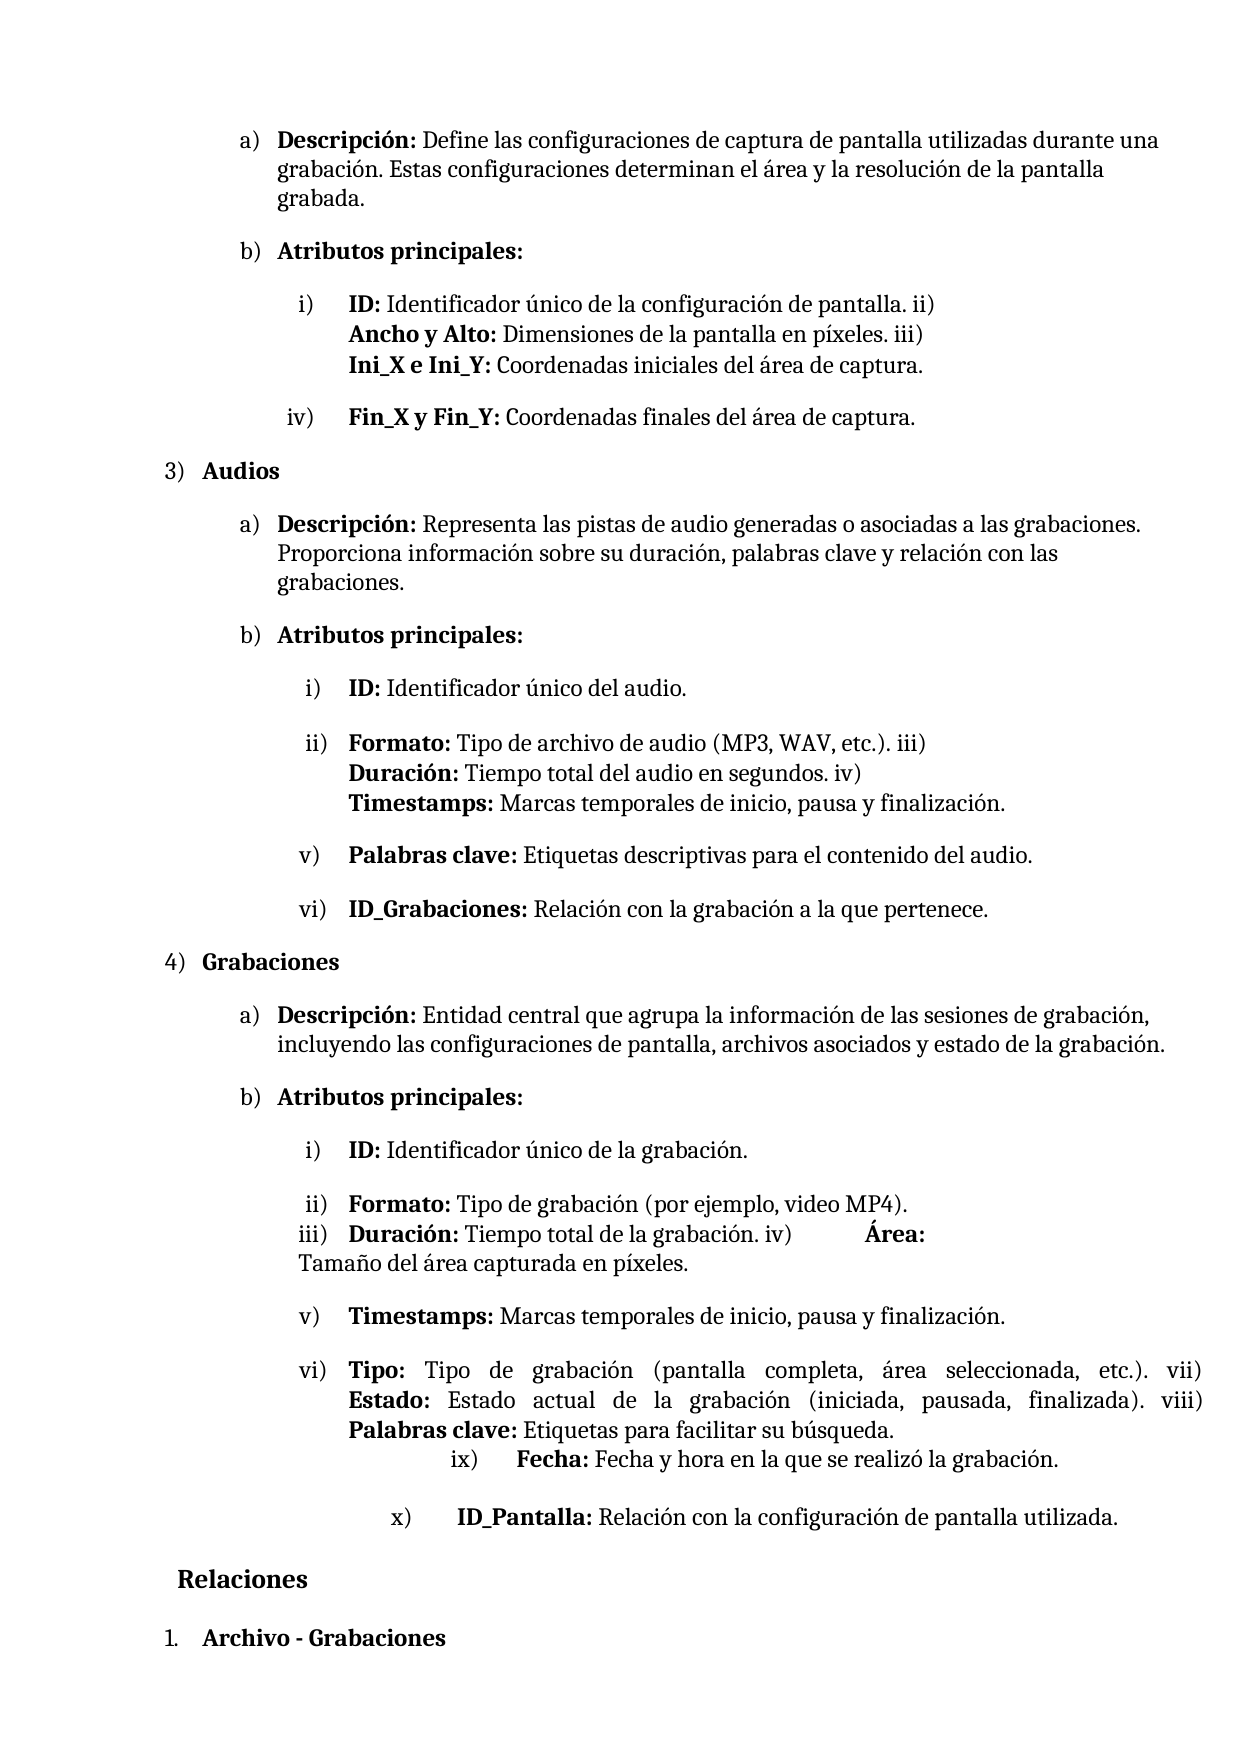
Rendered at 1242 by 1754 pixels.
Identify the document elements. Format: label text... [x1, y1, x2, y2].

text iv) Fin_X y Fin_Y: Coordenadas finales del área de captura. [286, 403, 1223, 432]
text i) ID: Identificador único de la configuración de pantalla. ii) Ancho y Alto: Dimensiones de la pantalla en píxeles. iii) Ini_X e Ini_Y: Coordenadas iniciales del área de captura. [284, 290, 952, 379]
list Fecha: Fecha y hora en la que se realizó la grabación. [286, 1445, 1223, 1474]
list Formato: Tipo de archivo de audio (MP3, WAV, etc.). iii) Duración: Tiempo total del audio en segundos. iv) Timestamps: Marcas temporales de inicio, pausa y finalización. [298, 728, 1036, 817]
list Descripción: Representa las pistas de audio generadas o asociadas a las grabaciones. Proporciona información sobre su duración, palabras clave y relación con las grabaciones. [239, 510, 1188, 597]
list Timestamps: Marcas temporales de inicio, pausa y finalización. [286, 1302, 1223, 1331]
list Formato: Tipo de grabación (por ejemplo, video MP4). iii) Duración: Tiempo total de la grabación. iv) Área: Tamaño del área capturada en píxeles. [298, 1190, 941, 1278]
list Grabaciones [164, 948, 1224, 977]
list ID: Identificador único de la grabación. [298, 1136, 941, 1165]
list ID_Grabaciones: Relación con la grabación a la que pertenece. [286, 895, 1223, 923]
subtitle Relaciones [177, 1564, 1224, 1596]
list Descripción: Define las configuraciones de captura de pantalla utilizadas durante una grabación. Estas configuraciones determinan el área y la resolución de la pantalla grabada. [239, 126, 1188, 213]
list Atributos principales: [239, 1083, 1188, 1112]
list Audios [164, 457, 1224, 485]
list ID_Pantalla: Relación con la configuración de pantalla utilizada. [286, 1503, 1223, 1531]
list ID: Identificador único del audio. [298, 674, 1036, 703]
list Atributos principales: [239, 621, 1188, 650]
list Archivo - Grabaciones [164, 1624, 1224, 1653]
list Palabras clave: Etiquetas descriptivas para el contenido del audio. [286, 841, 1223, 870]
list Tipo: Tipo de grabación (pantalla completa, área seleccionada, etc.). vii) Estado: Estado actual de la grabación (iniciada, pausada, finalizada). viii) Palabras clave: Etiquetas para facilitar su búsqueda. [286, 1355, 1223, 1445]
list Descripción: Entidad central que agrupa la información de las sesiones de grabación, incluyendo las configuraciones de pantalla, archivos asociados y estado de la grabación. [239, 1001, 1188, 1059]
list Atributos principales: [239, 237, 1188, 266]
